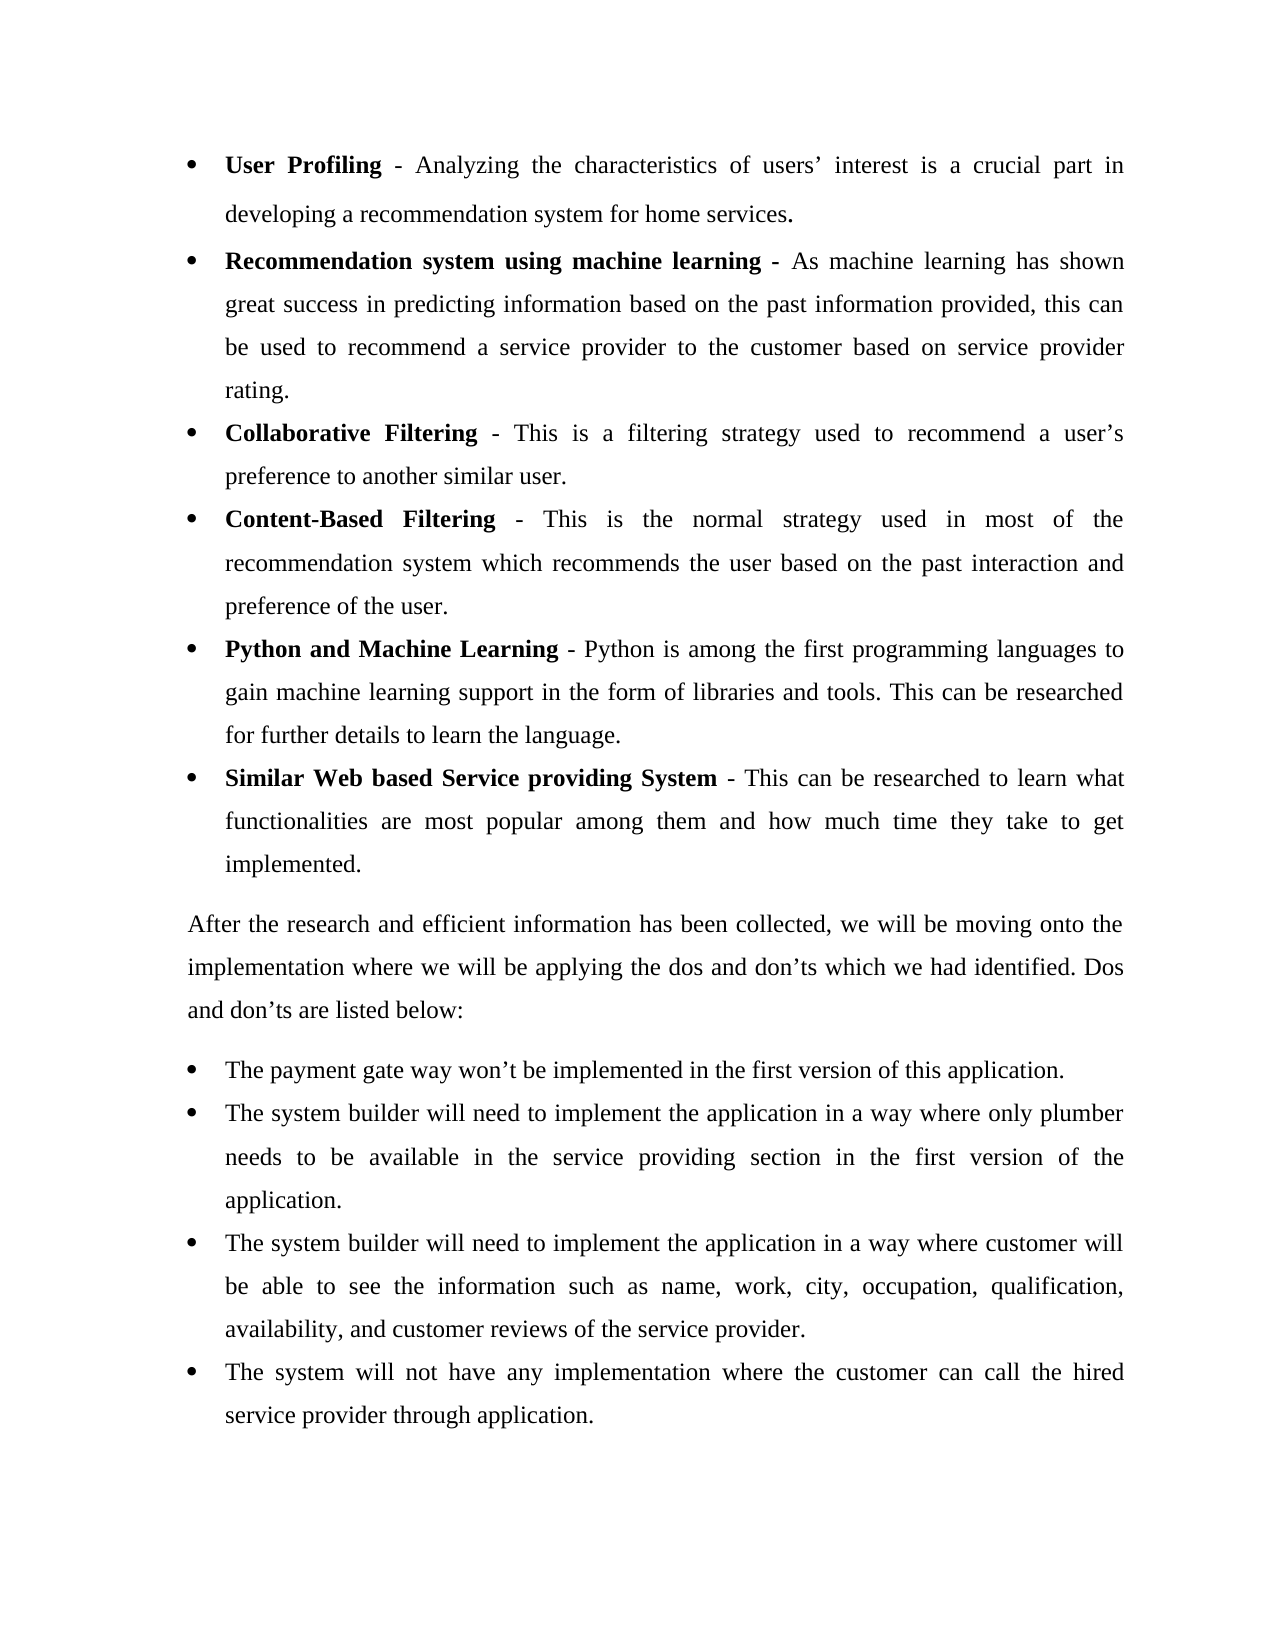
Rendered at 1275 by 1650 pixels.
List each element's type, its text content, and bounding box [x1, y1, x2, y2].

text After the research and efficient information has been collected, we will be moving onto the implementation where we will be applying the dos and don’ts which we had identified. Dos and don’ts are listed below: [187, 909, 1125, 1024]
list Collaborative Filtering - This is a filtering strategy used to recommend a user’s preference to another similar user. [187, 418, 1125, 490]
list The system builder will need to implement the application in a way where only plumber needs to be available in the service providing section in the first version of the application. [187, 1098, 1125, 1213]
list Recommendation system using machine learning - As machine learning has shown great success in predicting information based on the past information provided, this can be used to recommend a service provider to the customer based on service provider rating. [187, 246, 1125, 404]
list Python and Machine Learning - Python is among the first programming languages to gain machine learning support in the form of libraries and tools. This can be researched for further details to learn the language. [187, 634, 1125, 749]
list Content-Based Filtering - This is the normal strategy used in most of the recommendation system which recommends the user based on the past interaction and preference of the user. [187, 504, 1125, 619]
list The system builder will need to implement the application in a way where customer will be able to see the information such as name, work, city, occupation, qualification, availability, and customer reviews of the service provider. [187, 1228, 1125, 1343]
list Similar Web based Service providing System - This can be researched to learn what functionalities are most popular among them and how much time they take to get implemented. [187, 763, 1125, 878]
list User Profiling - Analyzing the characteristics of users’ interest is a crucial part in developing a recommendation system for home services. [187, 150, 1125, 229]
list The payment gate way won’t be implemented in the first version of this application. [187, 1055, 1125, 1084]
list The system will not have any implementation where the customer can call the hired service provider through application. [187, 1357, 1125, 1429]
